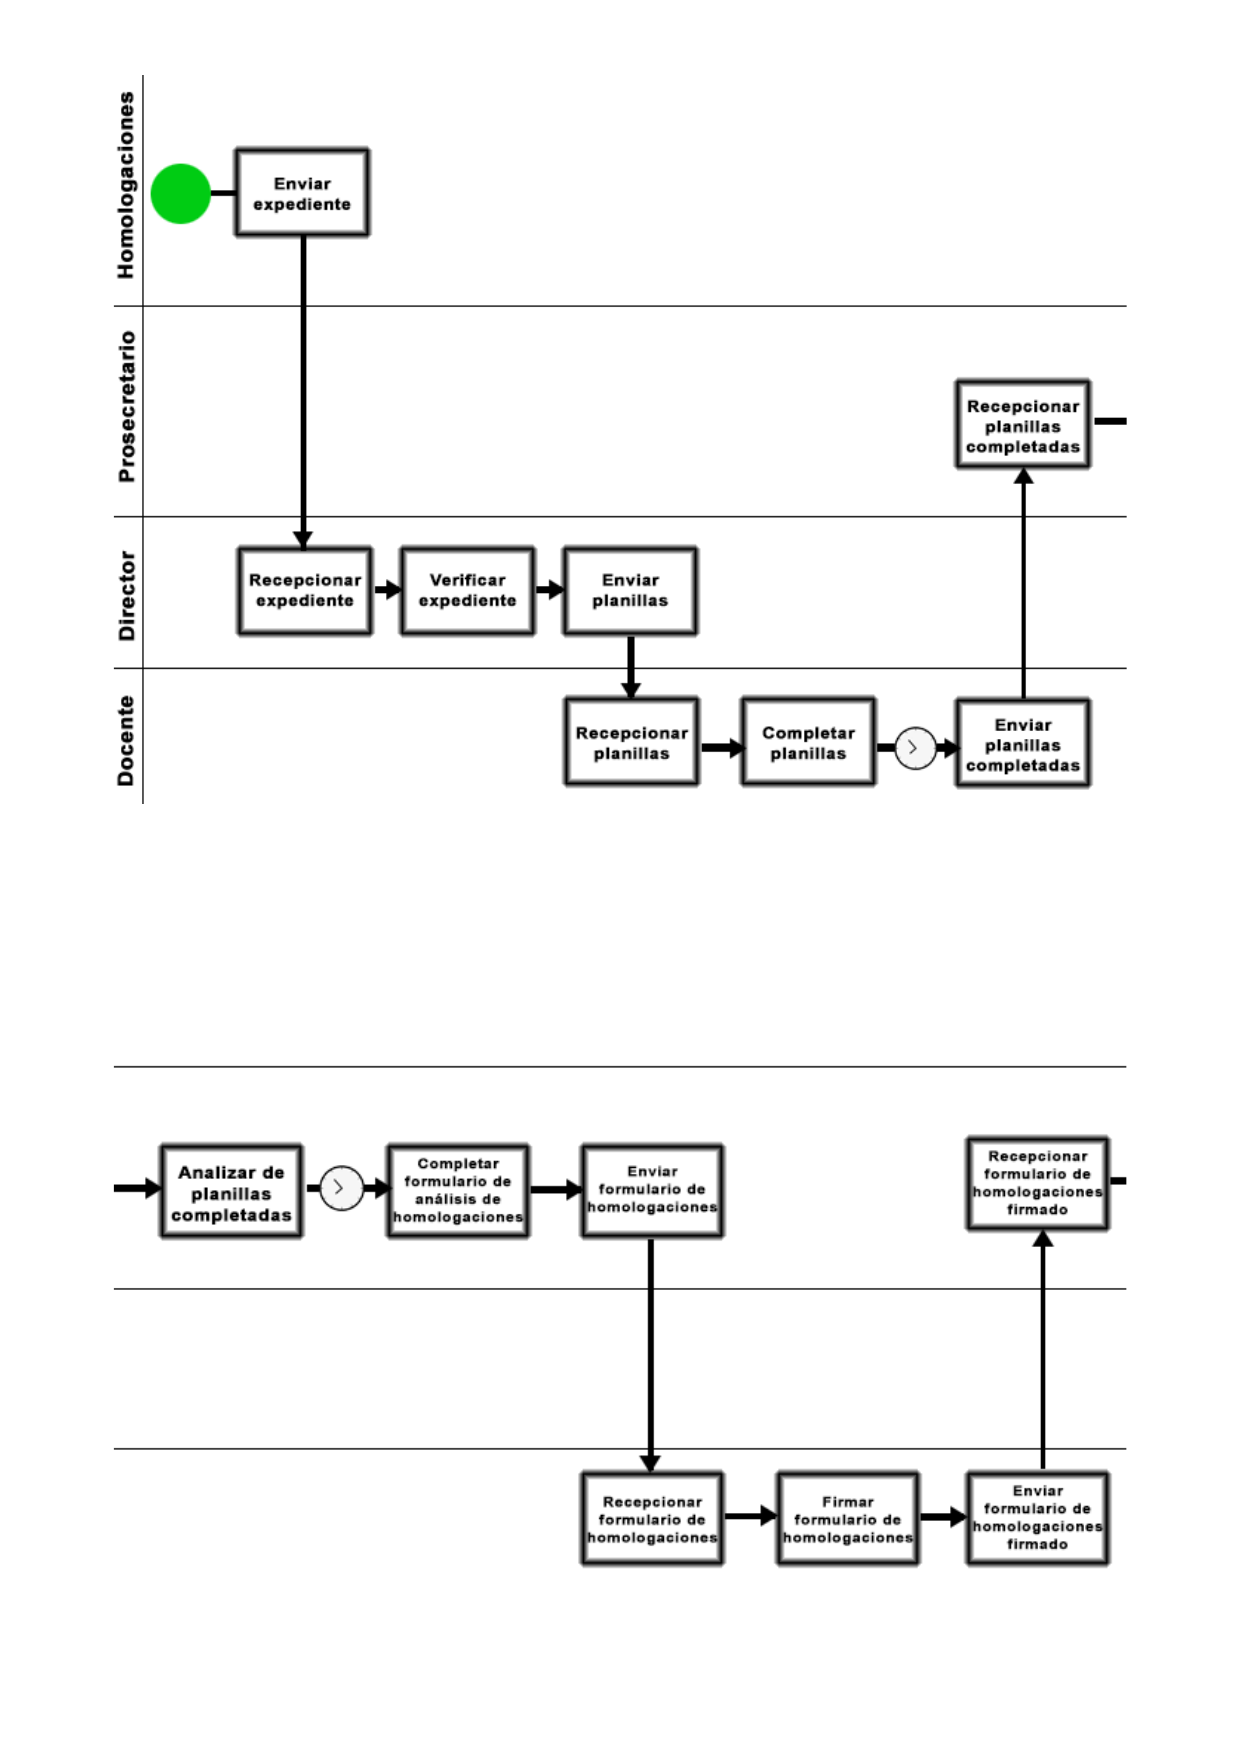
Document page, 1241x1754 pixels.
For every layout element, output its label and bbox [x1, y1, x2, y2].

picture [113, 822, 1127, 1592]
picture [113, 75, 1127, 804]
